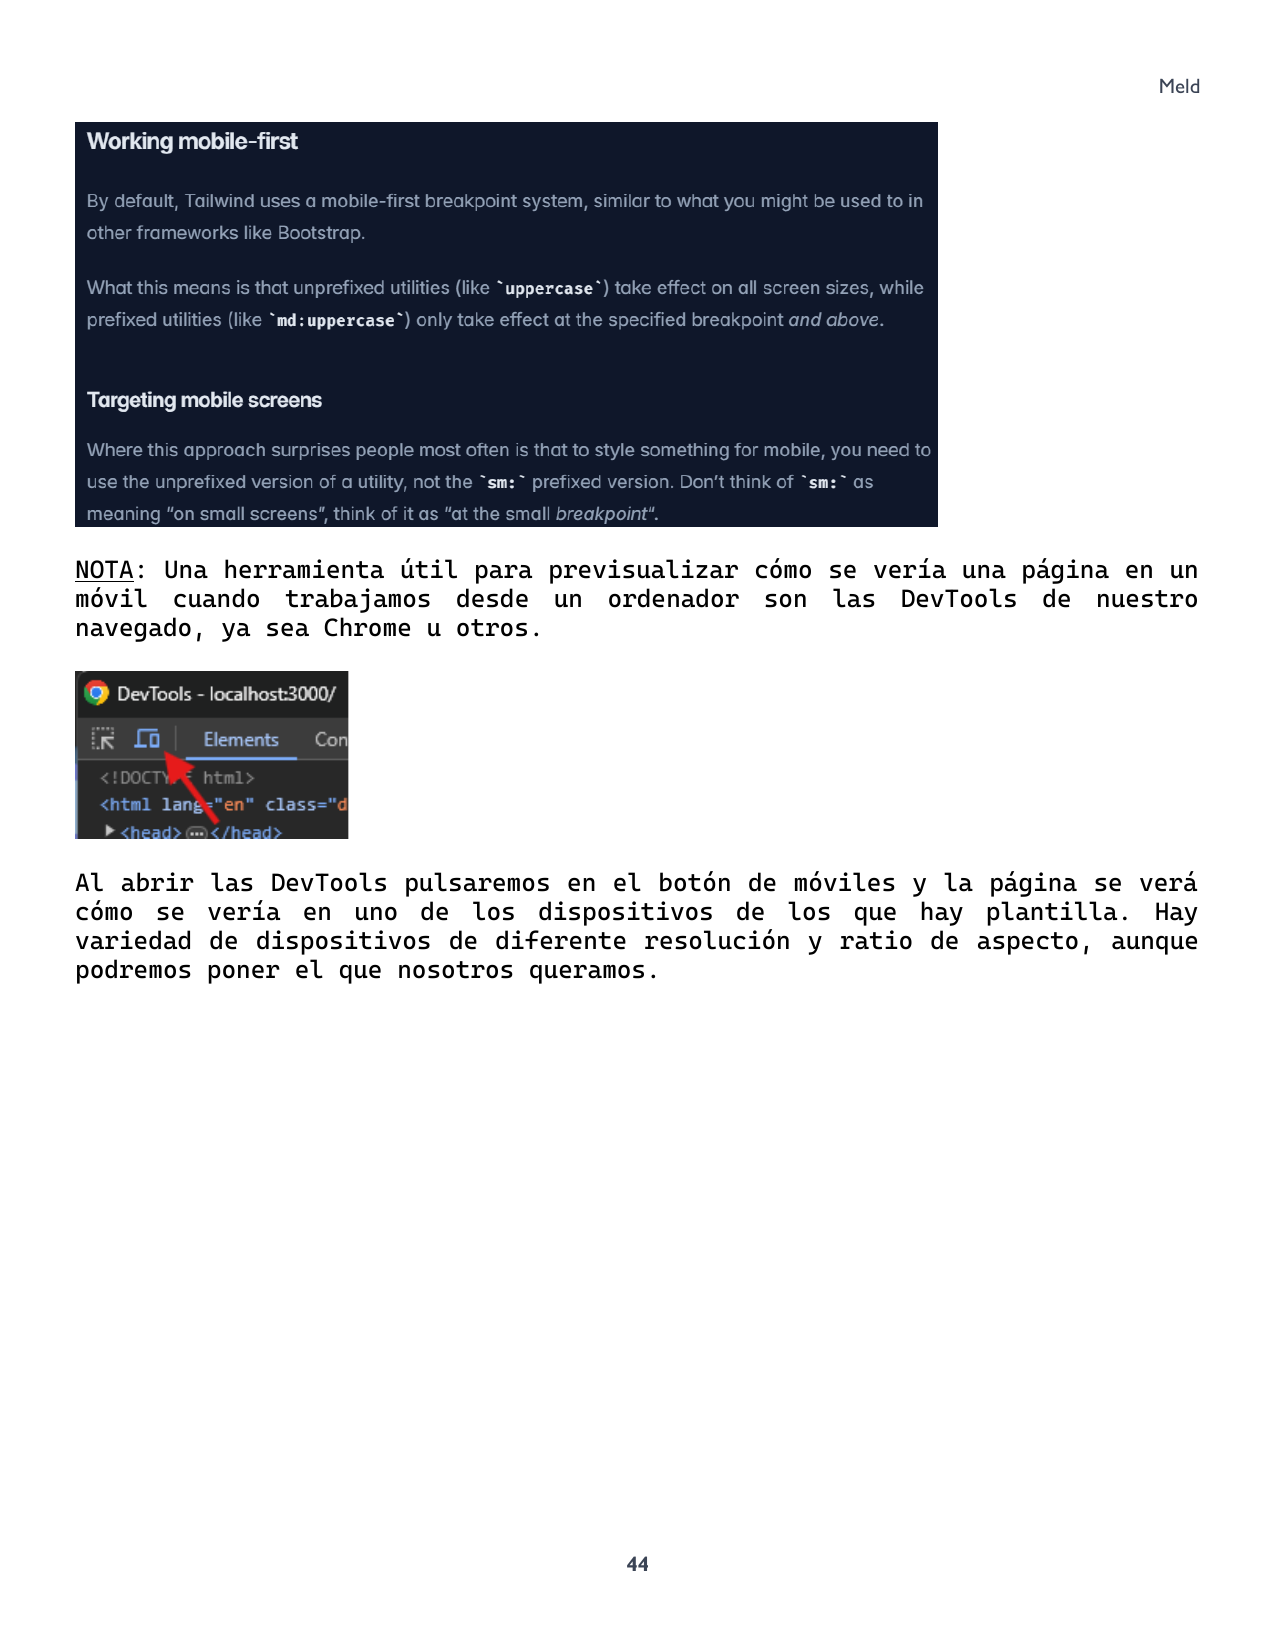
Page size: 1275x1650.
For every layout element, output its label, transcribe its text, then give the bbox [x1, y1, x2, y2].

picture [75, 122, 938, 527]
text Al abrir las DevTools pulsaremos en el botón de móviles y la página se verá cómo se vería en uno de los dispositivos de los que hay plantilla. Hay variedad de dispositivos de diferente resolución y ratio de aspecto, aunque podremos poner el que nosotros queramos. [75, 868, 1200, 984]
text NOTA: Una herramienta útil para previsualizar cómo se vería una página en un móvil cuando trabajamos desde un ordenador son las DevTools de nuestro navegado, ya sea Chrome u otros. [75, 555, 1200, 643]
picture [75, 671, 349, 839]
